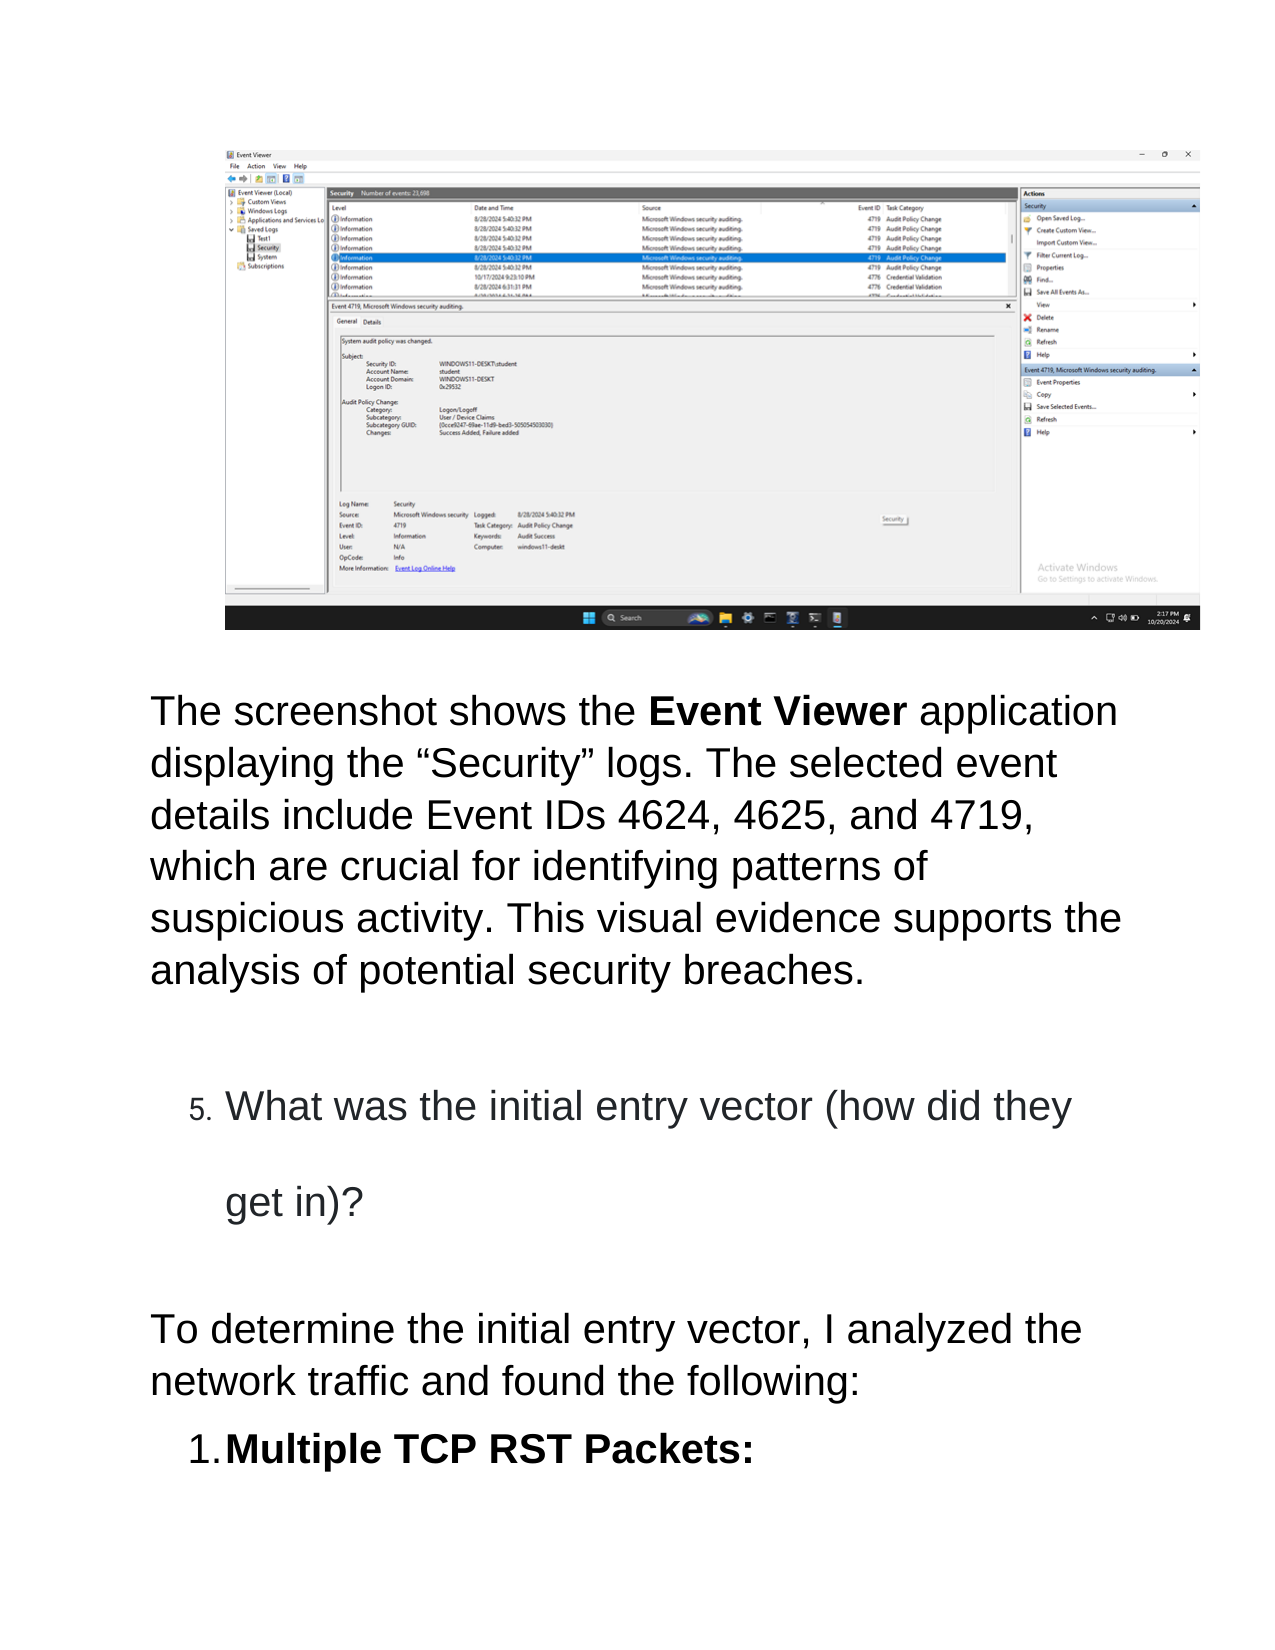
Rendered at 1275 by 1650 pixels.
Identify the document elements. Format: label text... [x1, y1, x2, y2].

list Multiple TCP RST Packets: [187, 1425, 1125, 1473]
list What was the initial entry vector (how did they get in)? [187, 1082, 1125, 1226]
picture [225, 150, 1200, 630]
text The screenshot shows the Event Viewer application displaying the “Security” logs. The selected event details include Event IDs 4624, 4625, and 4719, which are crucial for identifying patterns of suspicious activity. This visual evidence supports the analysis of potential security breaches. [150, 687, 1125, 993]
text To determine the initial entry vector, I analyzed the network traffic and found the following: [150, 1305, 1125, 1404]
